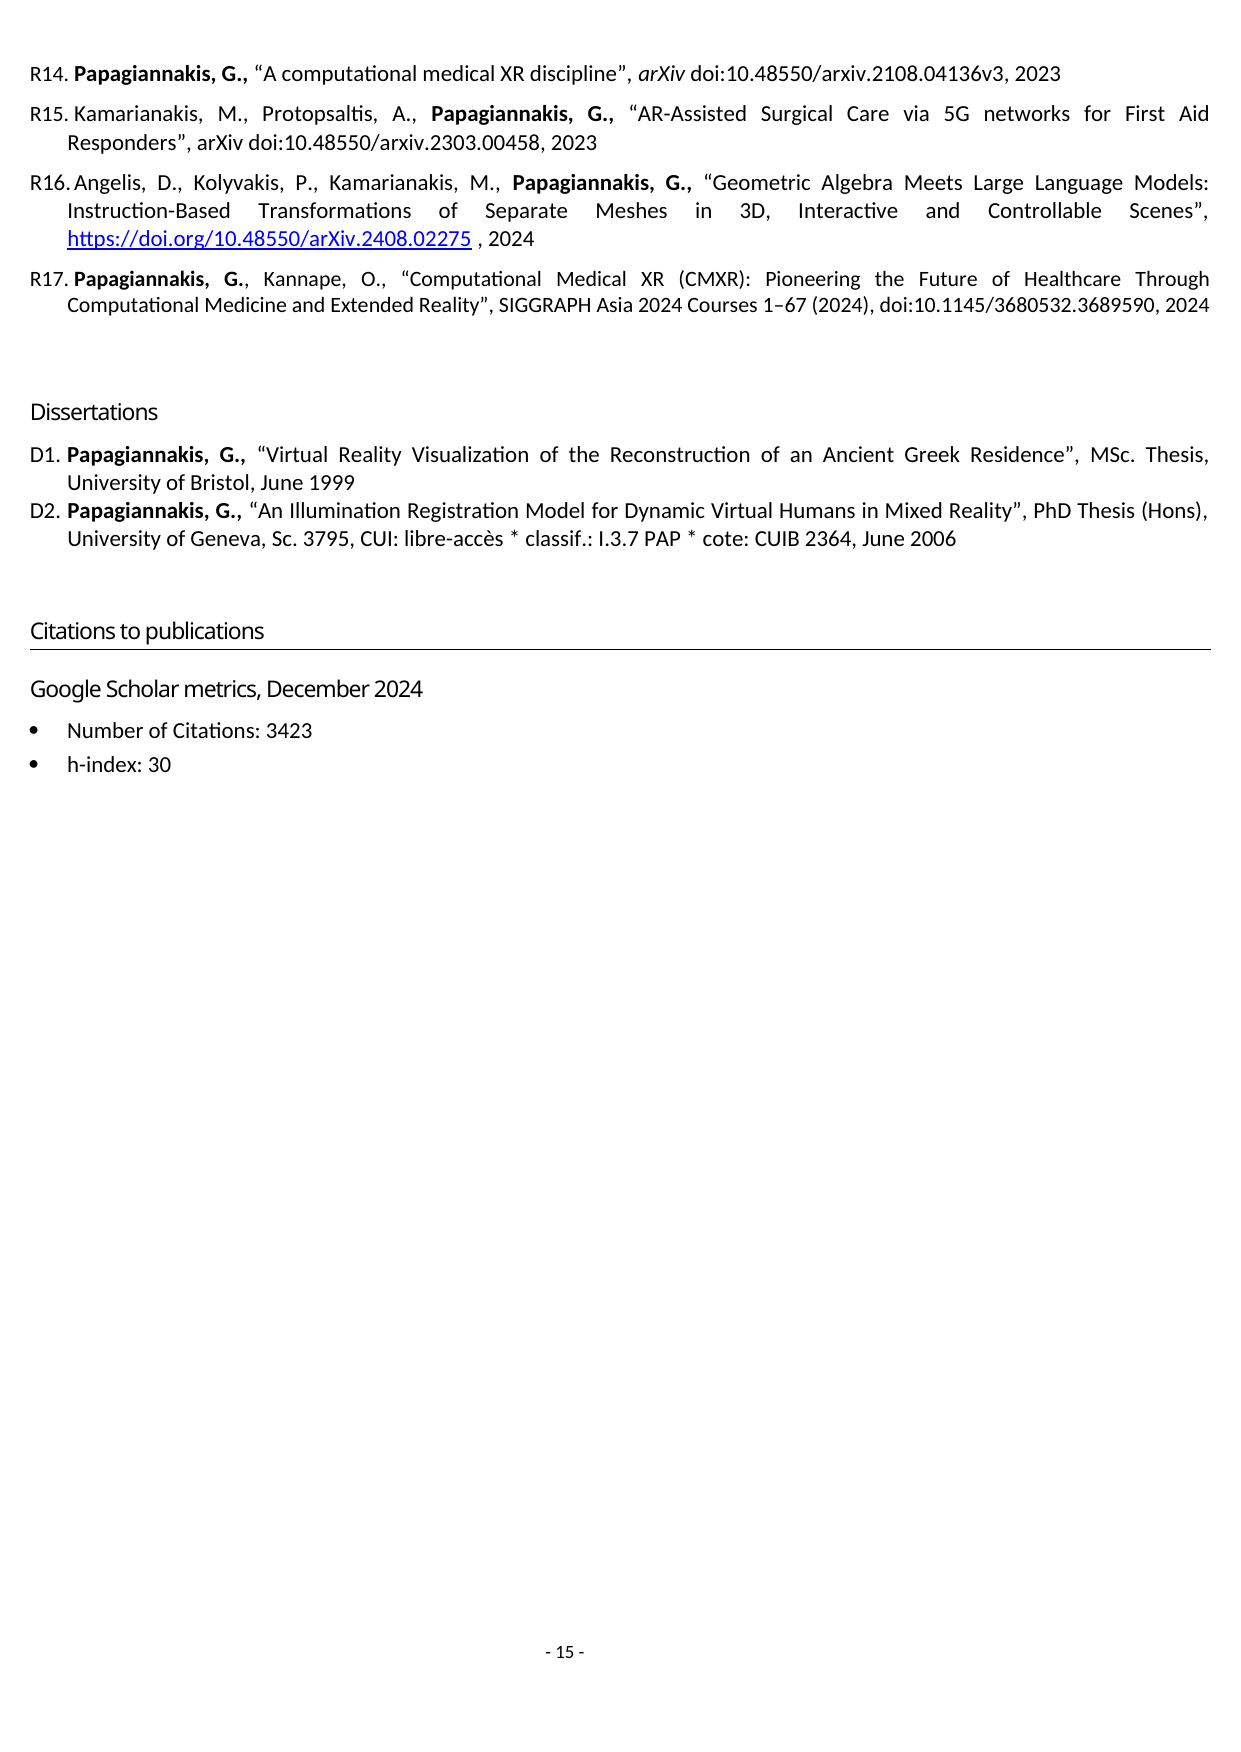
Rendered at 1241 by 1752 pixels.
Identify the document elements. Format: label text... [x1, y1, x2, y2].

list h-index: 30 [29, 751, 1211, 779]
list Number of Citations: 3423 [29, 716, 1211, 744]
list Kamarianakis, M., Protopsaltis, A., Papagiannakis, G., “AR-Assisted Surgical Care via 5G networks for First Aid Responders”, arXiv doi:10.48550/arxiv.2303.00458, 2023 [29, 99, 1211, 156]
list Papagiannakis, G., “Virtual Reality Visualization of the Reconstruction of an Ancient Greek Residence”, MSc. Thesis, University of Bristol, June 1999 [29, 440, 1211, 496]
list Papagiannakis, G., “An Illumination Registration Model for Dynamic Virtual Humans in Mixed Reality”, PhD Thesis (Hons), University of Geneva, Sc. 3795, CUI: libre-accès * classif.: I.3.7 PAP * cote: CUIB 2364, June 2006 [29, 496, 1211, 552]
title Citations to publications [29, 615, 1211, 650]
list Angelis, D., Kolyvakis, P., Kamarianakis, M., Papagiannakis, G., “Geometric Algebra Meets Large Language Models: Instruction-Based Transformations of Separate Meshes in 3D, Interactive and Controllable Scenes”, https://doi.org/10.48550/arXiv.2408.02275 , 2024 [29, 168, 1211, 252]
text Dissertations [29, 396, 1211, 427]
list Papagiannakis, G., Kannape, O., “Computational Medical XR (CMXR): Pioneering the Future of Healthcare Through Computational Medicine and Extended Reality”, SIGGRAPH Asia 2024 Courses 1–67 (2024), doi:10.1145/3680532.3689590, 2024 [29, 265, 1211, 318]
list Papagiannakis, G., “A computational medical XR discipline”, arXiv doi:10.48550/arxiv.2108.04136v3, 2023 [29, 59, 1211, 87]
text Google Scholar metrics, December 2024 [29, 673, 1211, 704]
